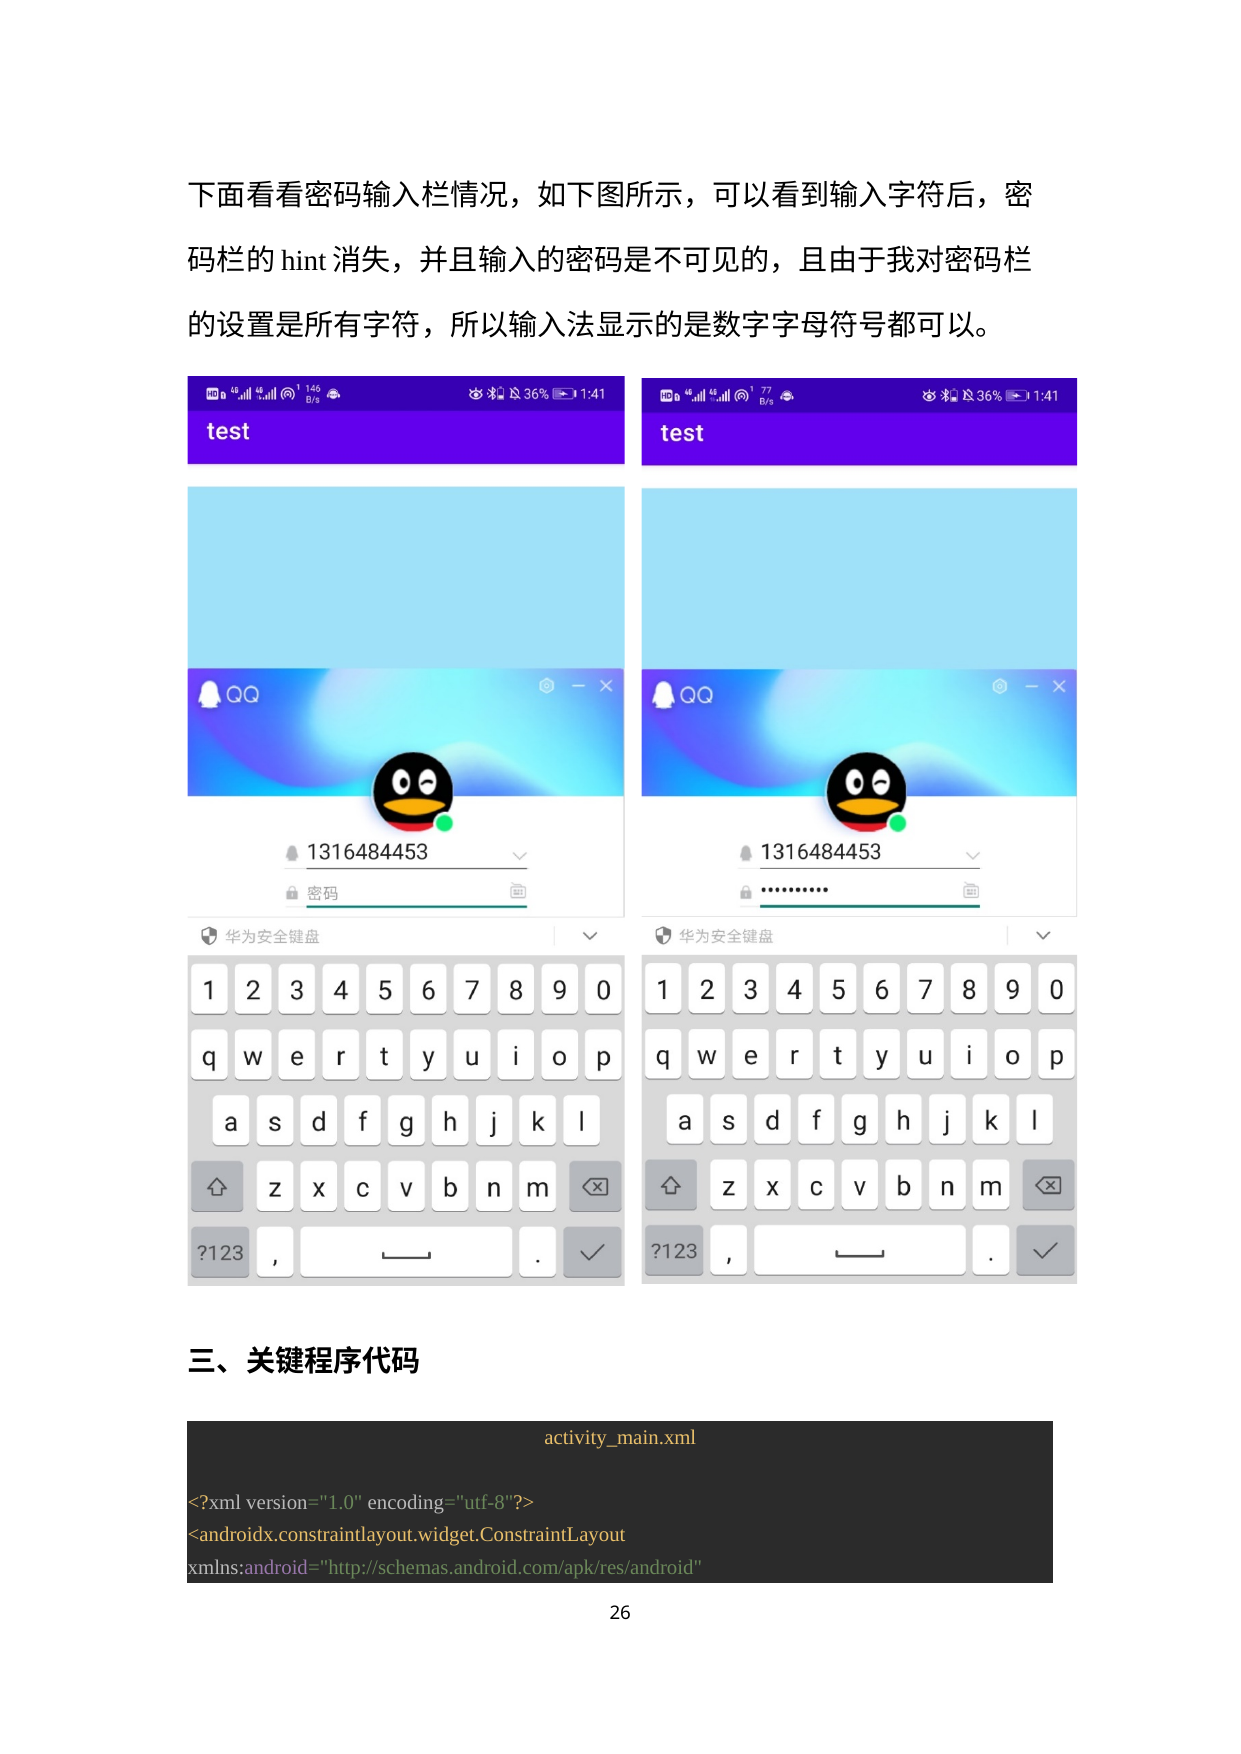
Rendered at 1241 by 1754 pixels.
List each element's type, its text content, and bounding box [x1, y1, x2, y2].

picture [187, 376, 625, 1286]
picture [641, 378, 1078, 1284]
text 下面看看密码输入栏情况，如下图所示，可以看到输入字符后，密码栏的hint消失，并且输入的密码是不可见的，且由于我对密码栏的设置是所有字符，所以输入法显示的是数字字母符号都可以。 [187, 160, 1053, 355]
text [187, 1486, 1053, 1583]
text activity_main.xml [187, 1421, 1053, 1453]
